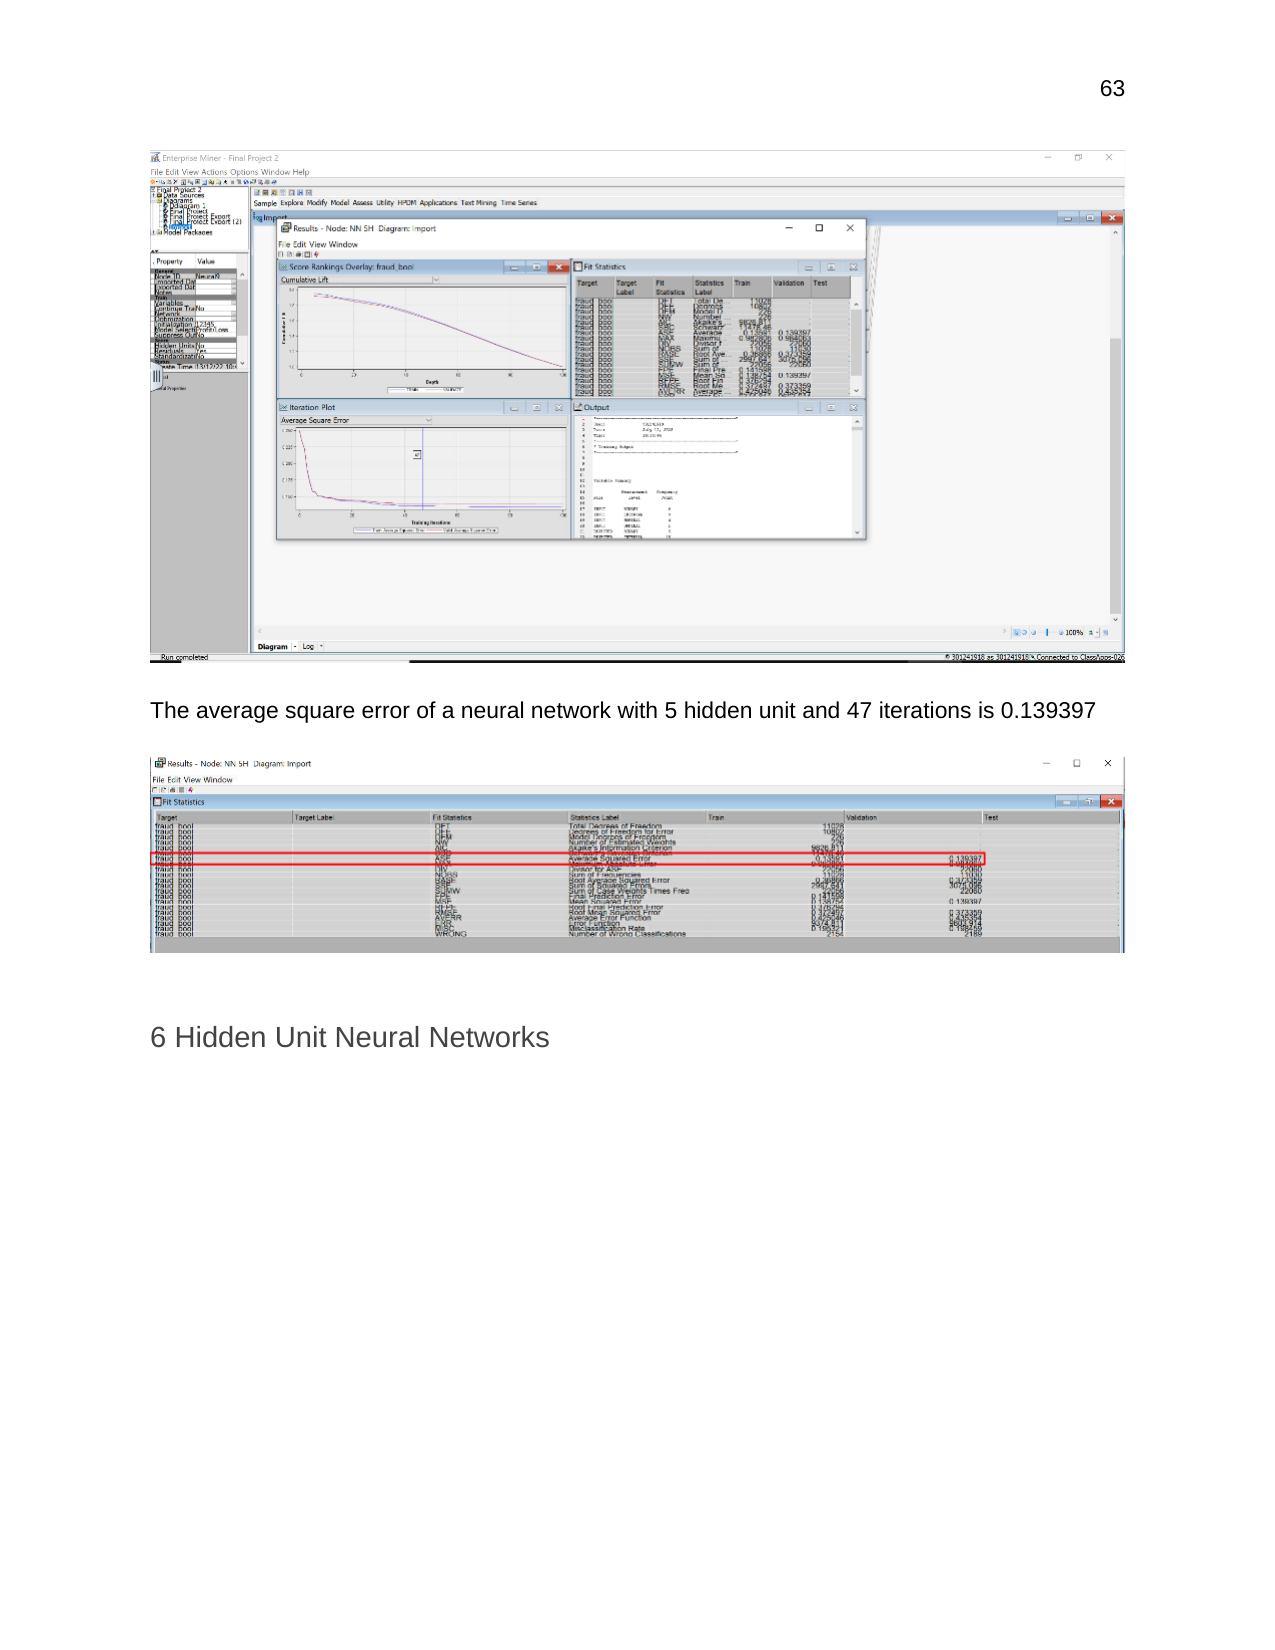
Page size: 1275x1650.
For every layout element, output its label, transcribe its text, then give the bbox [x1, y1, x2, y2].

subtitle 6 Hidden Unit Neural Networks [150, 1020, 1125, 1054]
text The average square error of a neural network with 5 hidden unit and 47 iterations is 0.139397 [150, 697, 1125, 723]
picture [150, 150, 1125, 663]
picture [150, 757, 1125, 953]
